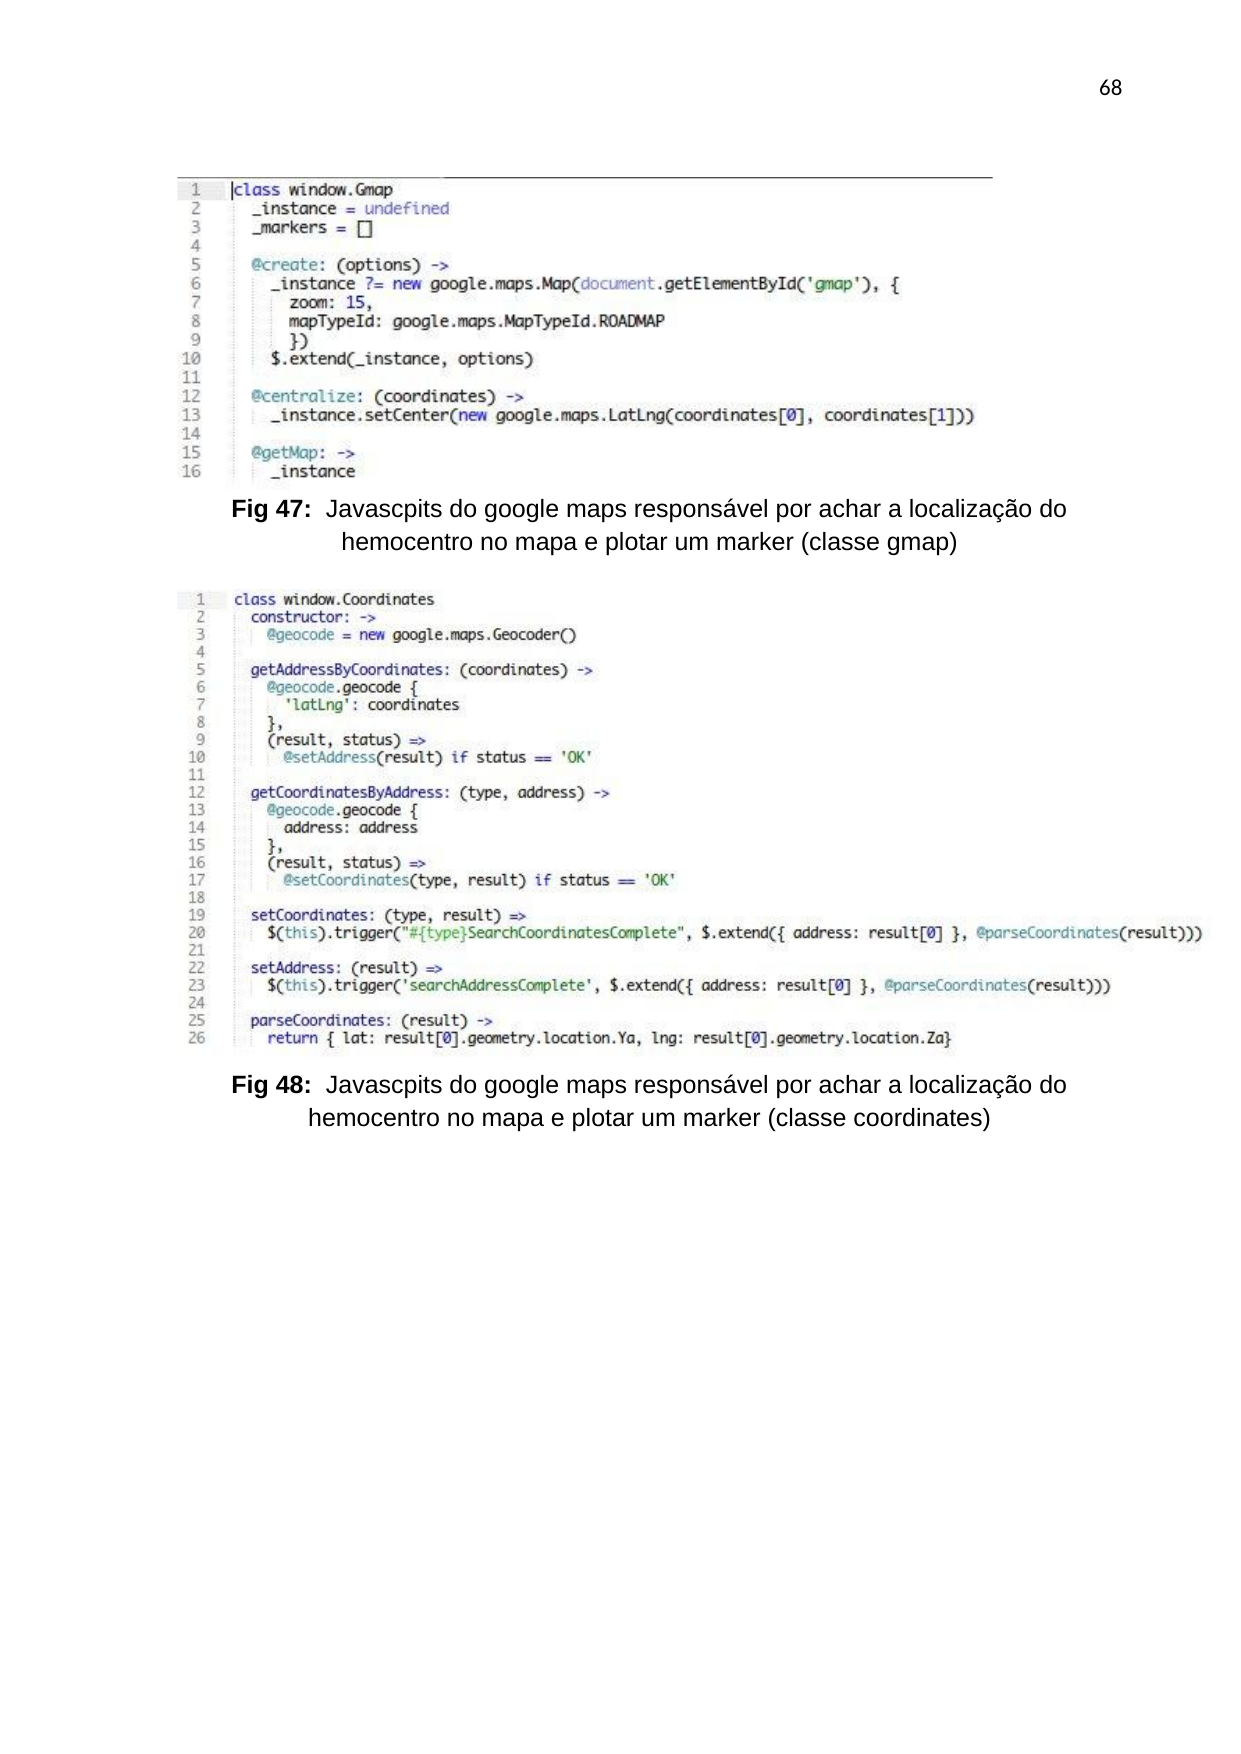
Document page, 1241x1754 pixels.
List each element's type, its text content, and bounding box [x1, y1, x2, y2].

text Fig 47: Javascpits do google maps responsável por achar a localização do hemocentro no mapa e plotar um marker (classe gmap) [177, 493, 1122, 555]
picture [177, 589, 1212, 1067]
text Fig 48: Javascpits do google maps responsável por achar a localização do hemocentro no mapa e plotar um marker (classe coordinates) [177, 1070, 1122, 1132]
picture [177, 177, 993, 490]
